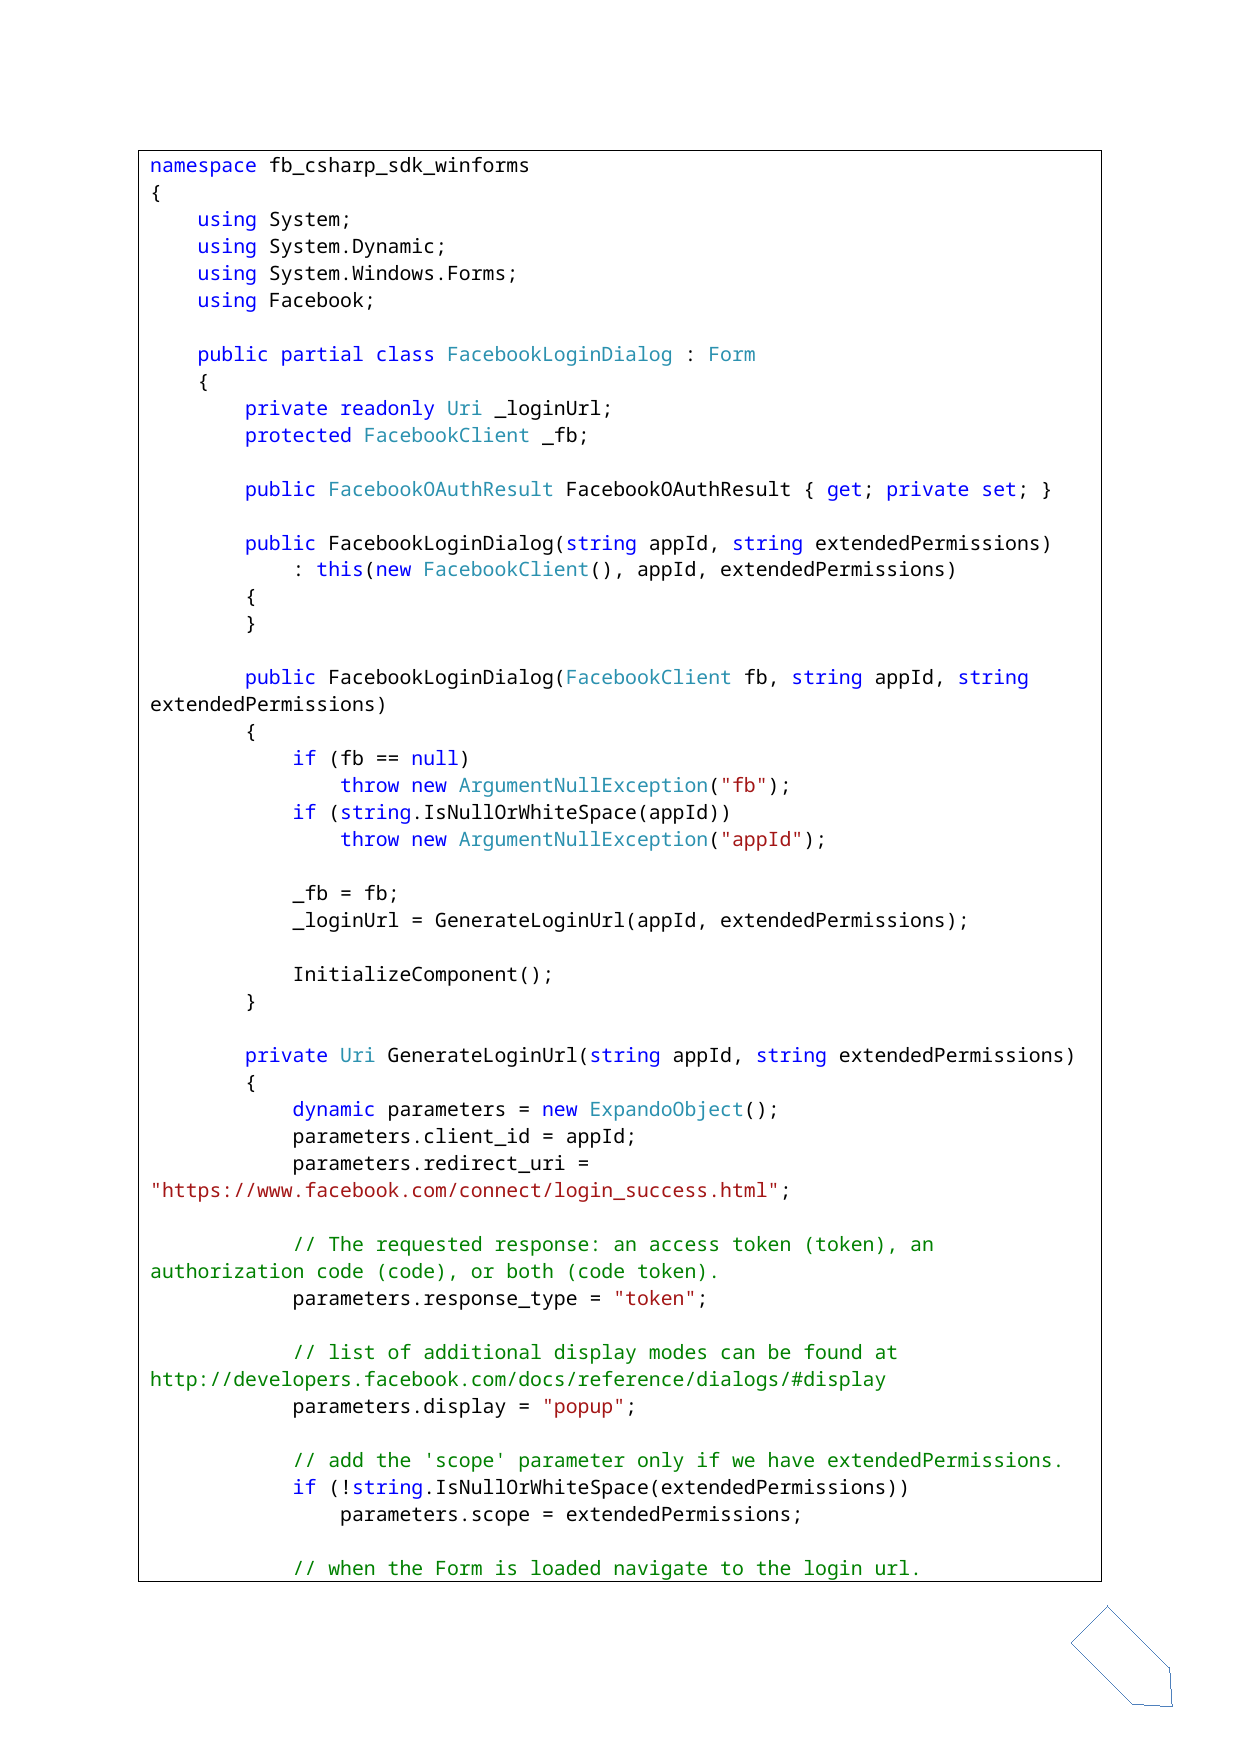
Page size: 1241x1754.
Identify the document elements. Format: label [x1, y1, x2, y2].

table_cell [139, 151, 1101, 1581]
